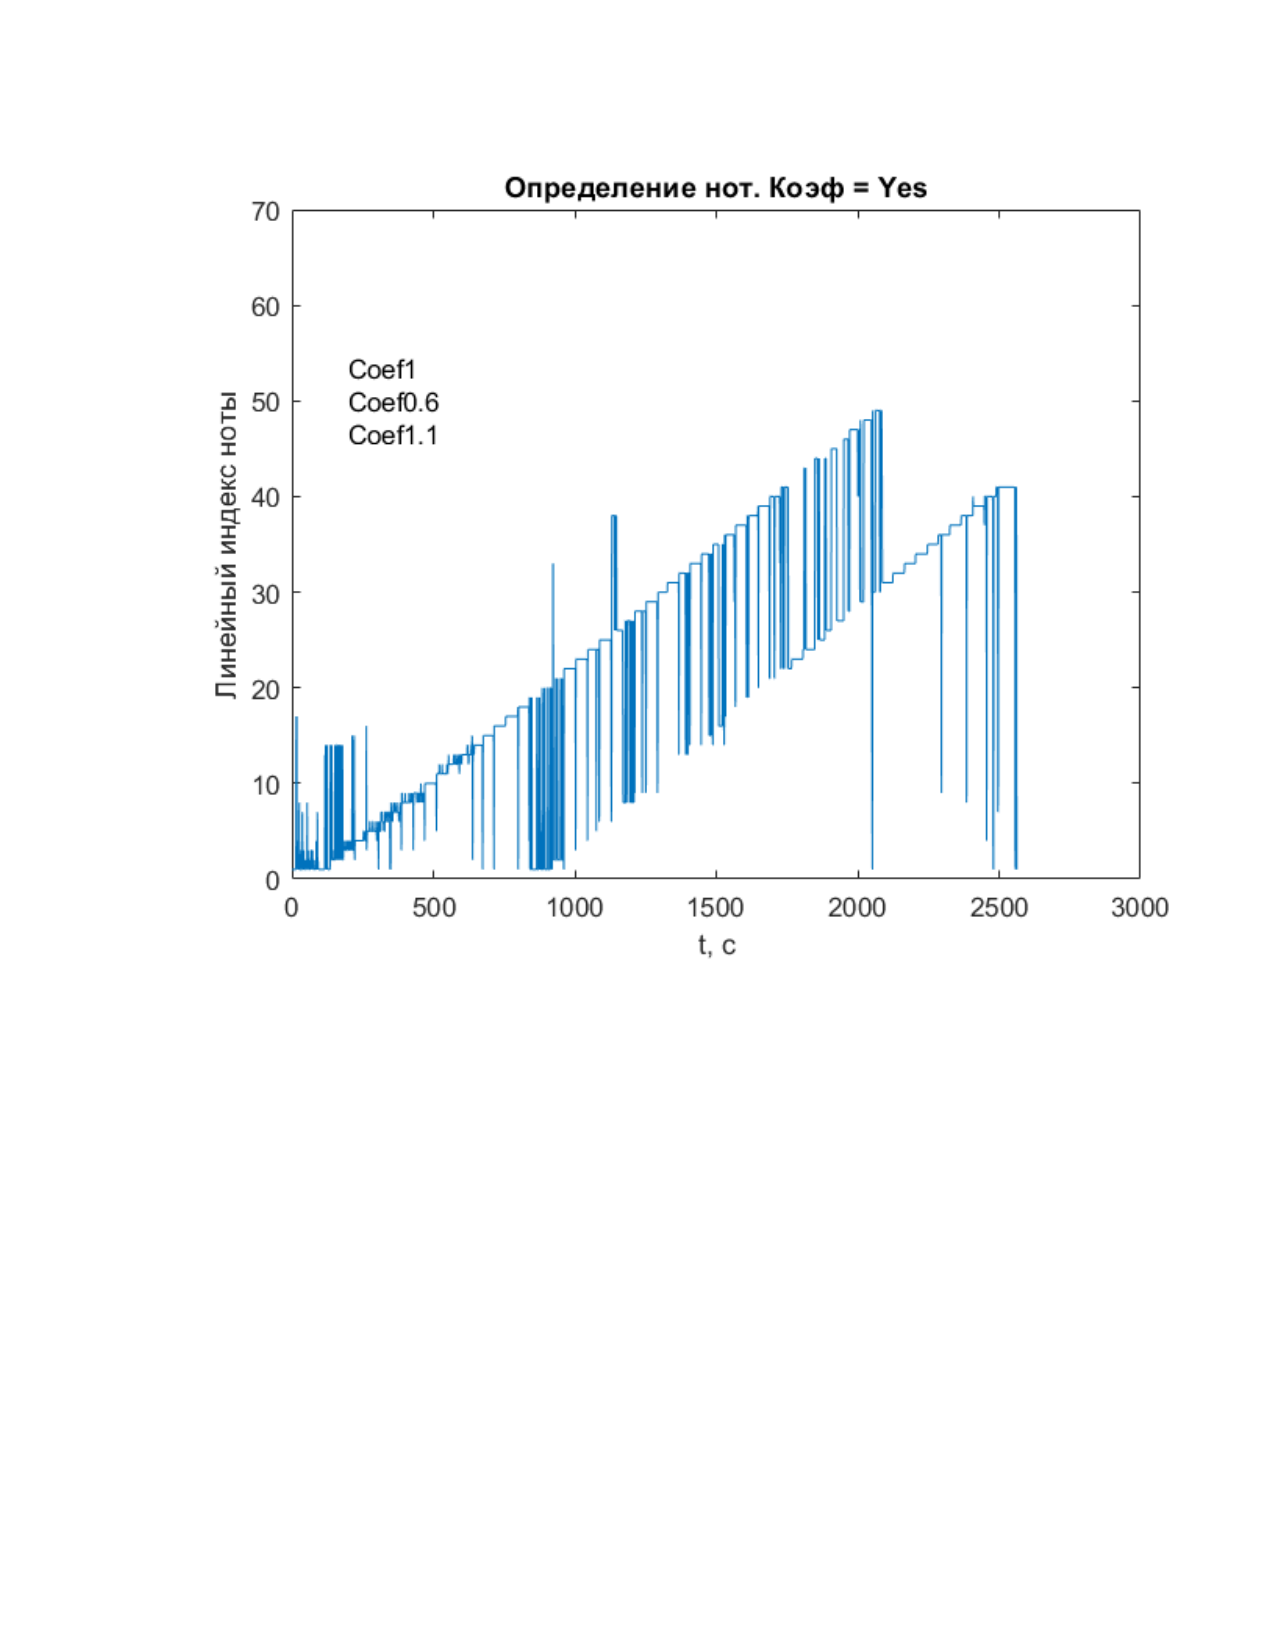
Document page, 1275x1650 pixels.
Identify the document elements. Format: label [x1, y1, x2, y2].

picture [150, 150, 1244, 970]
